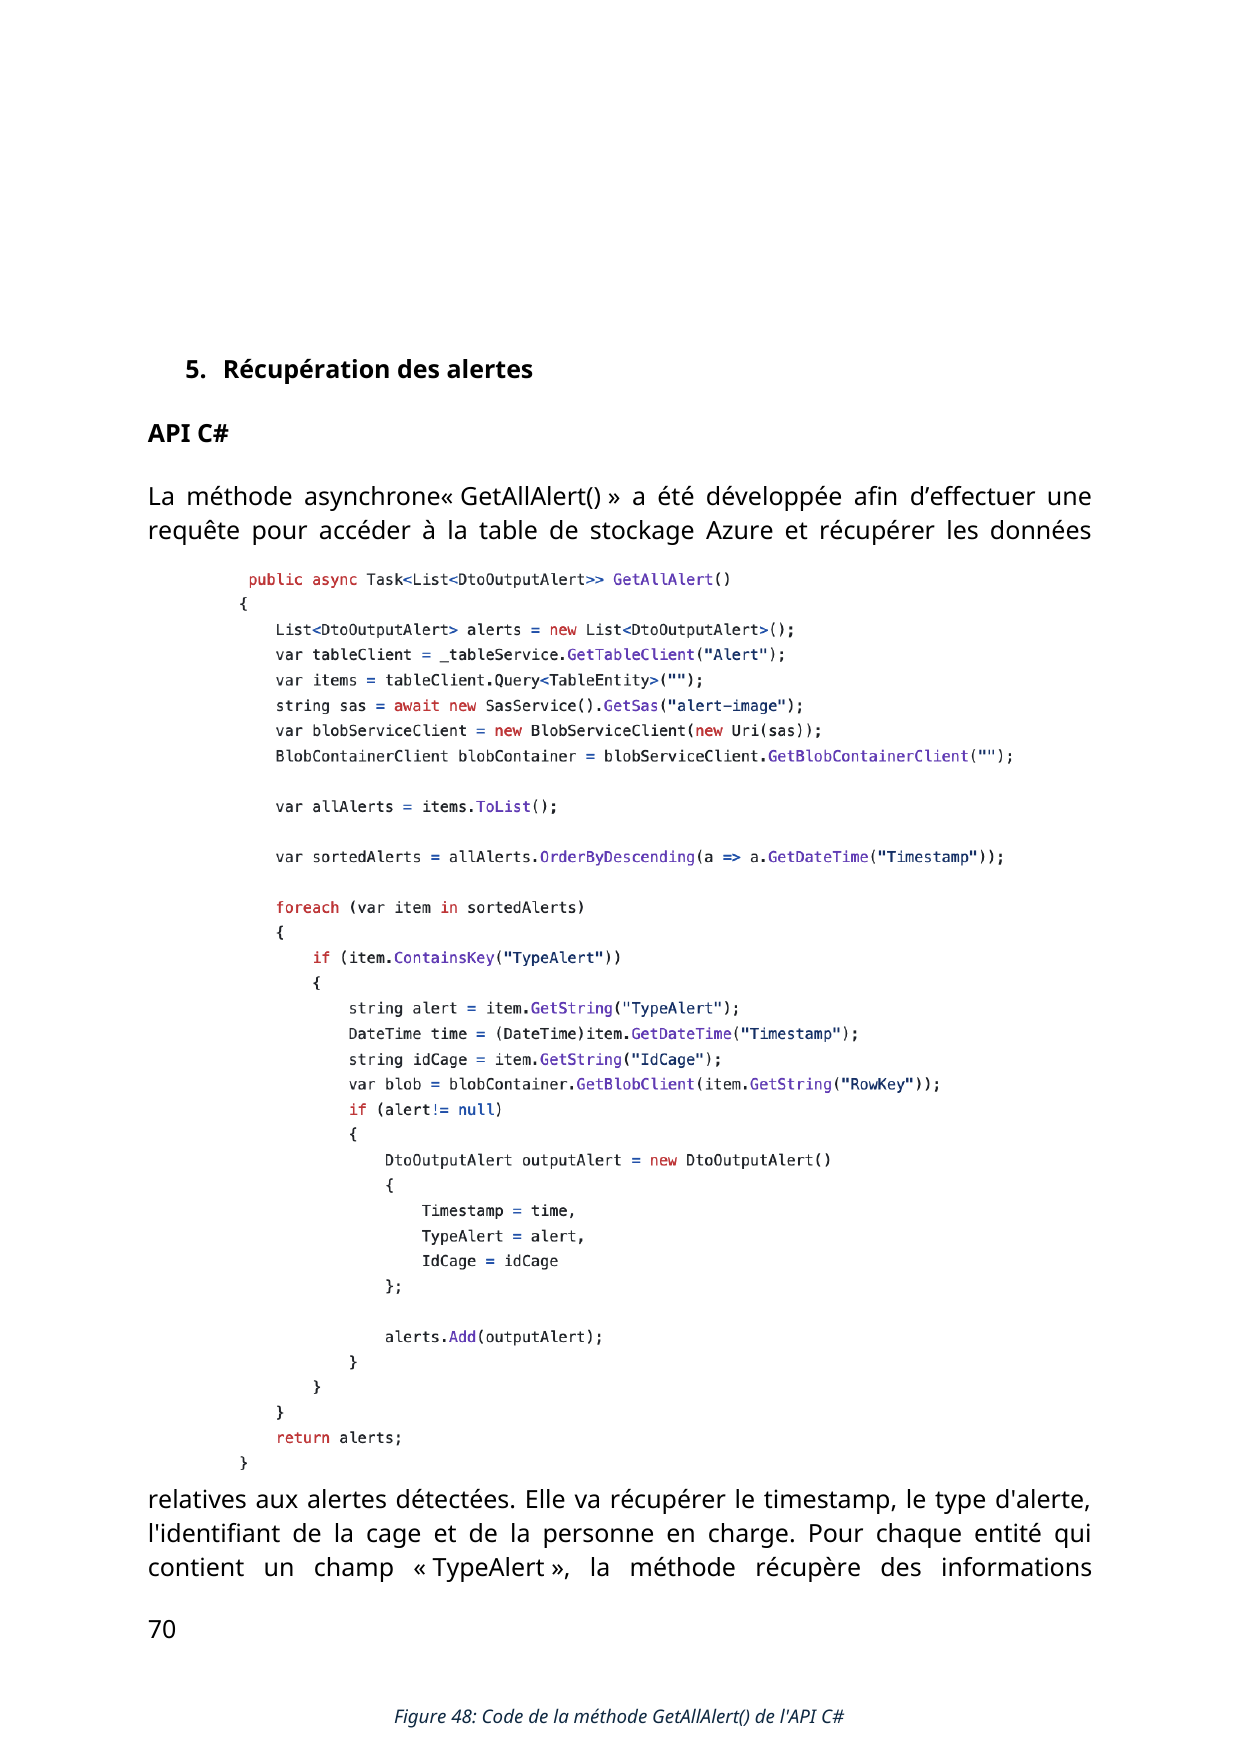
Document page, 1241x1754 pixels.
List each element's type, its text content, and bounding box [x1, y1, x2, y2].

picture [215, 563, 1025, 1482]
list Récupération des alertes [185, 352, 1093, 386]
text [148, 478, 1093, 1584]
text API C# [148, 415, 1093, 449]
